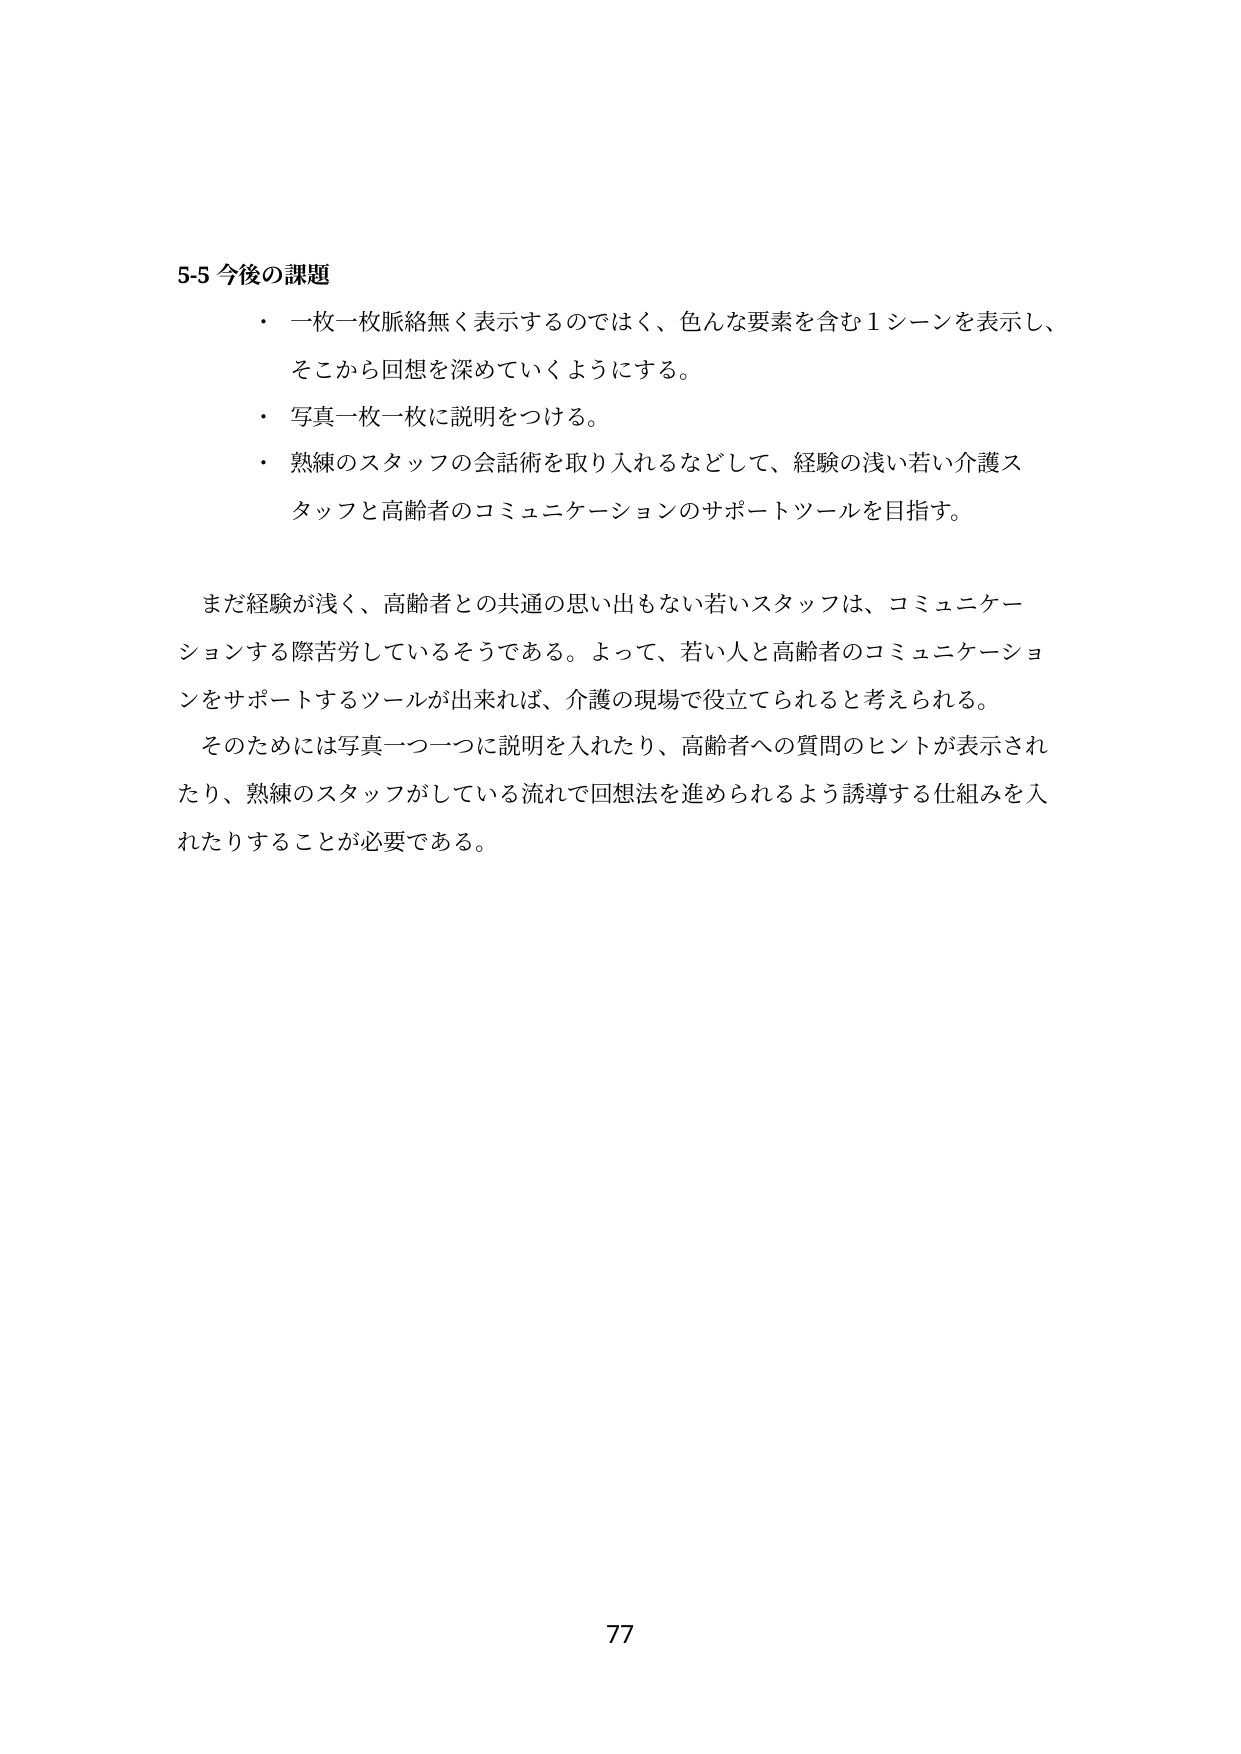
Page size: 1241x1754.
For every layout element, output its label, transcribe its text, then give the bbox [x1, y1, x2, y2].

text まだ経験が浅く、高齢者との共通の思い出もない若いスタッフは、コミュニケーションする際苦労しているそうである。よって、若い人と高齢者のコミュニケーションをサポートするツールが出来れば、介護の現場で役立てられると考えられる。 [177, 582, 1063, 719]
list 一枚一枚脈絡無く表示するのではく、色んな要素を含む１シーンを表示し、そこから回想を深めていくようにする。 [252, 300, 1063, 389]
list 写真一枚一枚に説明をつける。 [252, 394, 1063, 436]
text 5-5 今後の課題 [177, 253, 1063, 295]
list 熟練のスタッフの会話術を取り入れるなどして、経験の浅い若い介護スタッフと高齢者のコミュニケーションのサポートツールを目指す。 [252, 441, 1063, 530]
text そのためには写真一つ一つに説明を入れたり、高齢者への質問のヒントが表示されたり、熟練のスタッフがしている流れで回想法を進められるよう誘導する仕組みを入れたりすることが必要である。 [177, 724, 1063, 861]
